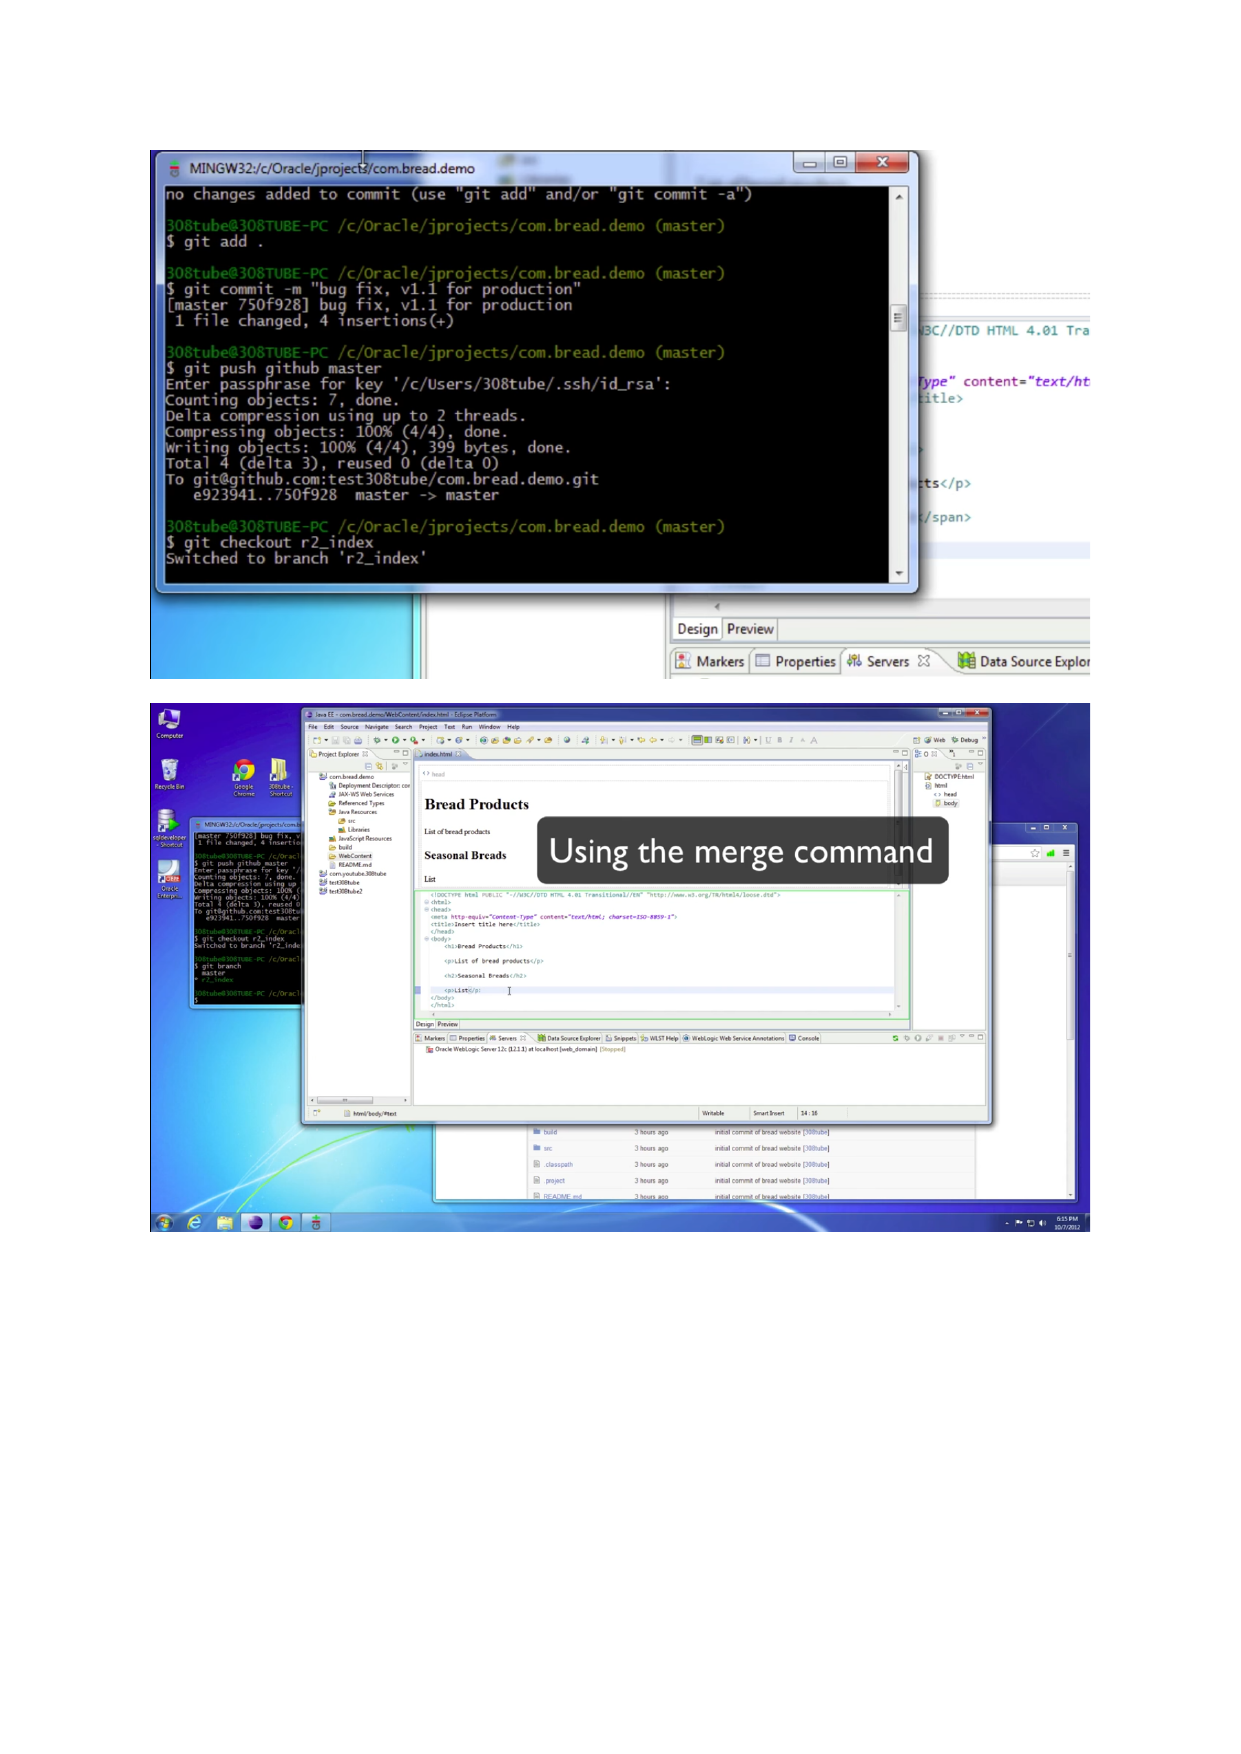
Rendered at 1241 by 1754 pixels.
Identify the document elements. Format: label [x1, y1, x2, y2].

picture [150, 703, 1091, 1232]
picture [150, 150, 1091, 679]
